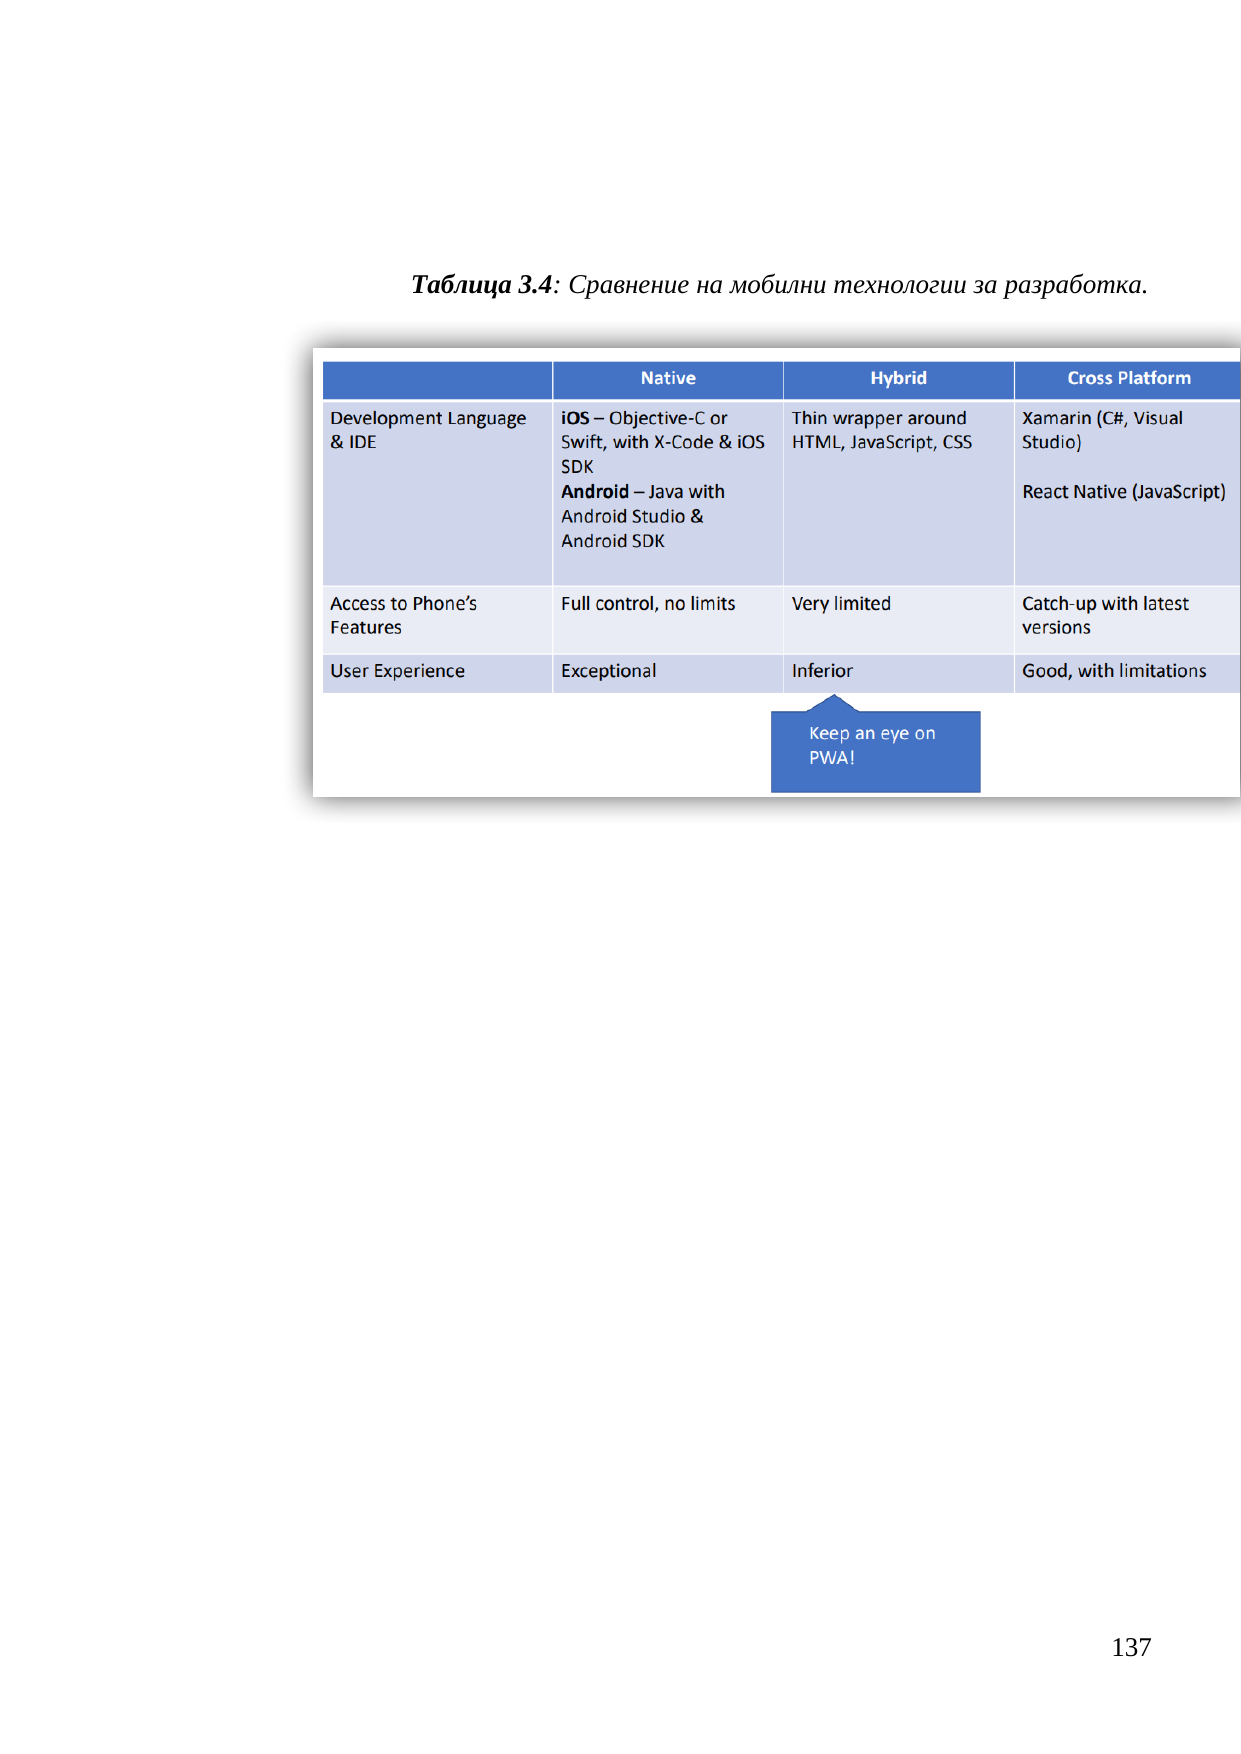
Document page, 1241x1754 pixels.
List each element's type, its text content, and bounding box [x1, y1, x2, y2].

picture [313, 348, 1241, 797]
text Таблица 3.4: Сравнение на мобилни технологии за разработка. [207, 268, 1152, 299]
